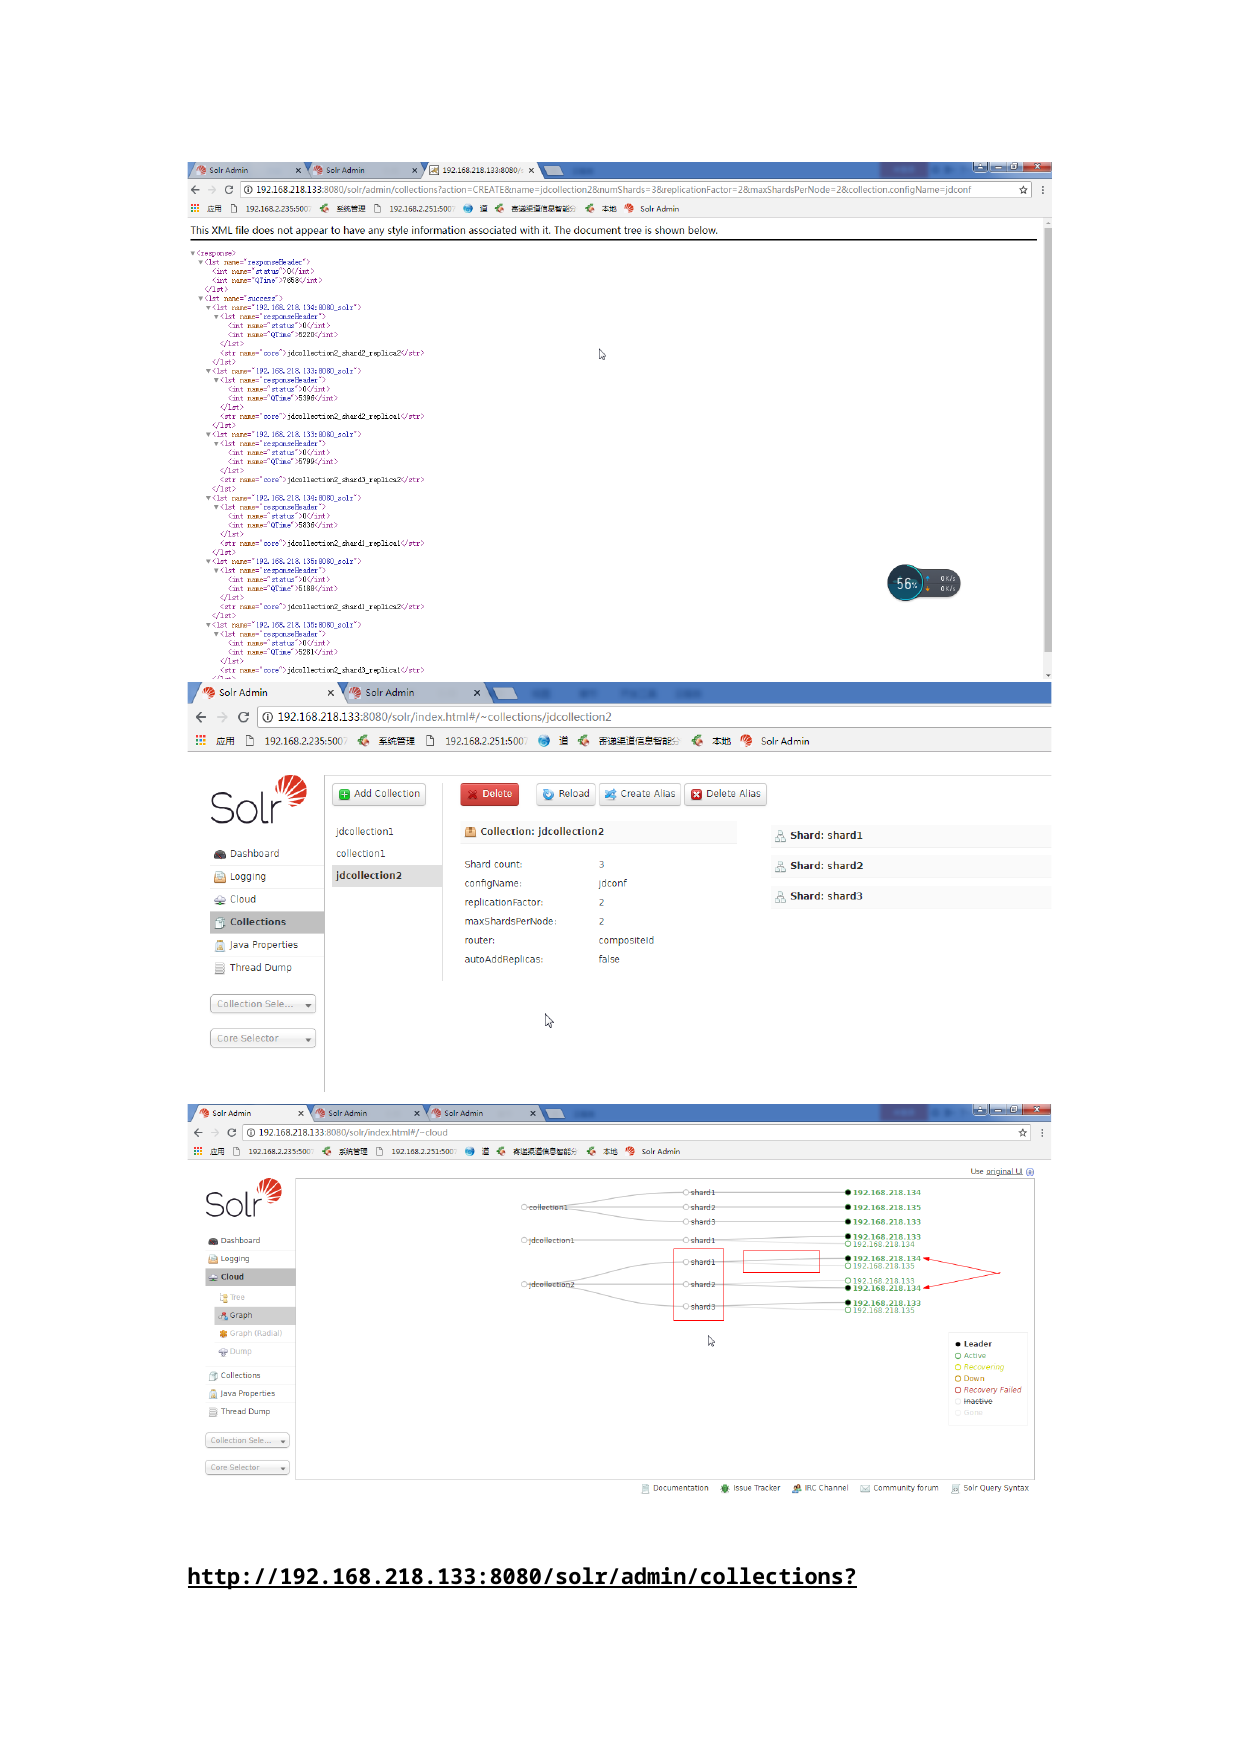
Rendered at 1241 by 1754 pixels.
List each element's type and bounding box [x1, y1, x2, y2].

picture [187, 162, 1052, 679]
picture [187, 682, 1052, 1092]
picture [187, 1104, 1052, 1516]
text [187, 1559, 1053, 1592]
